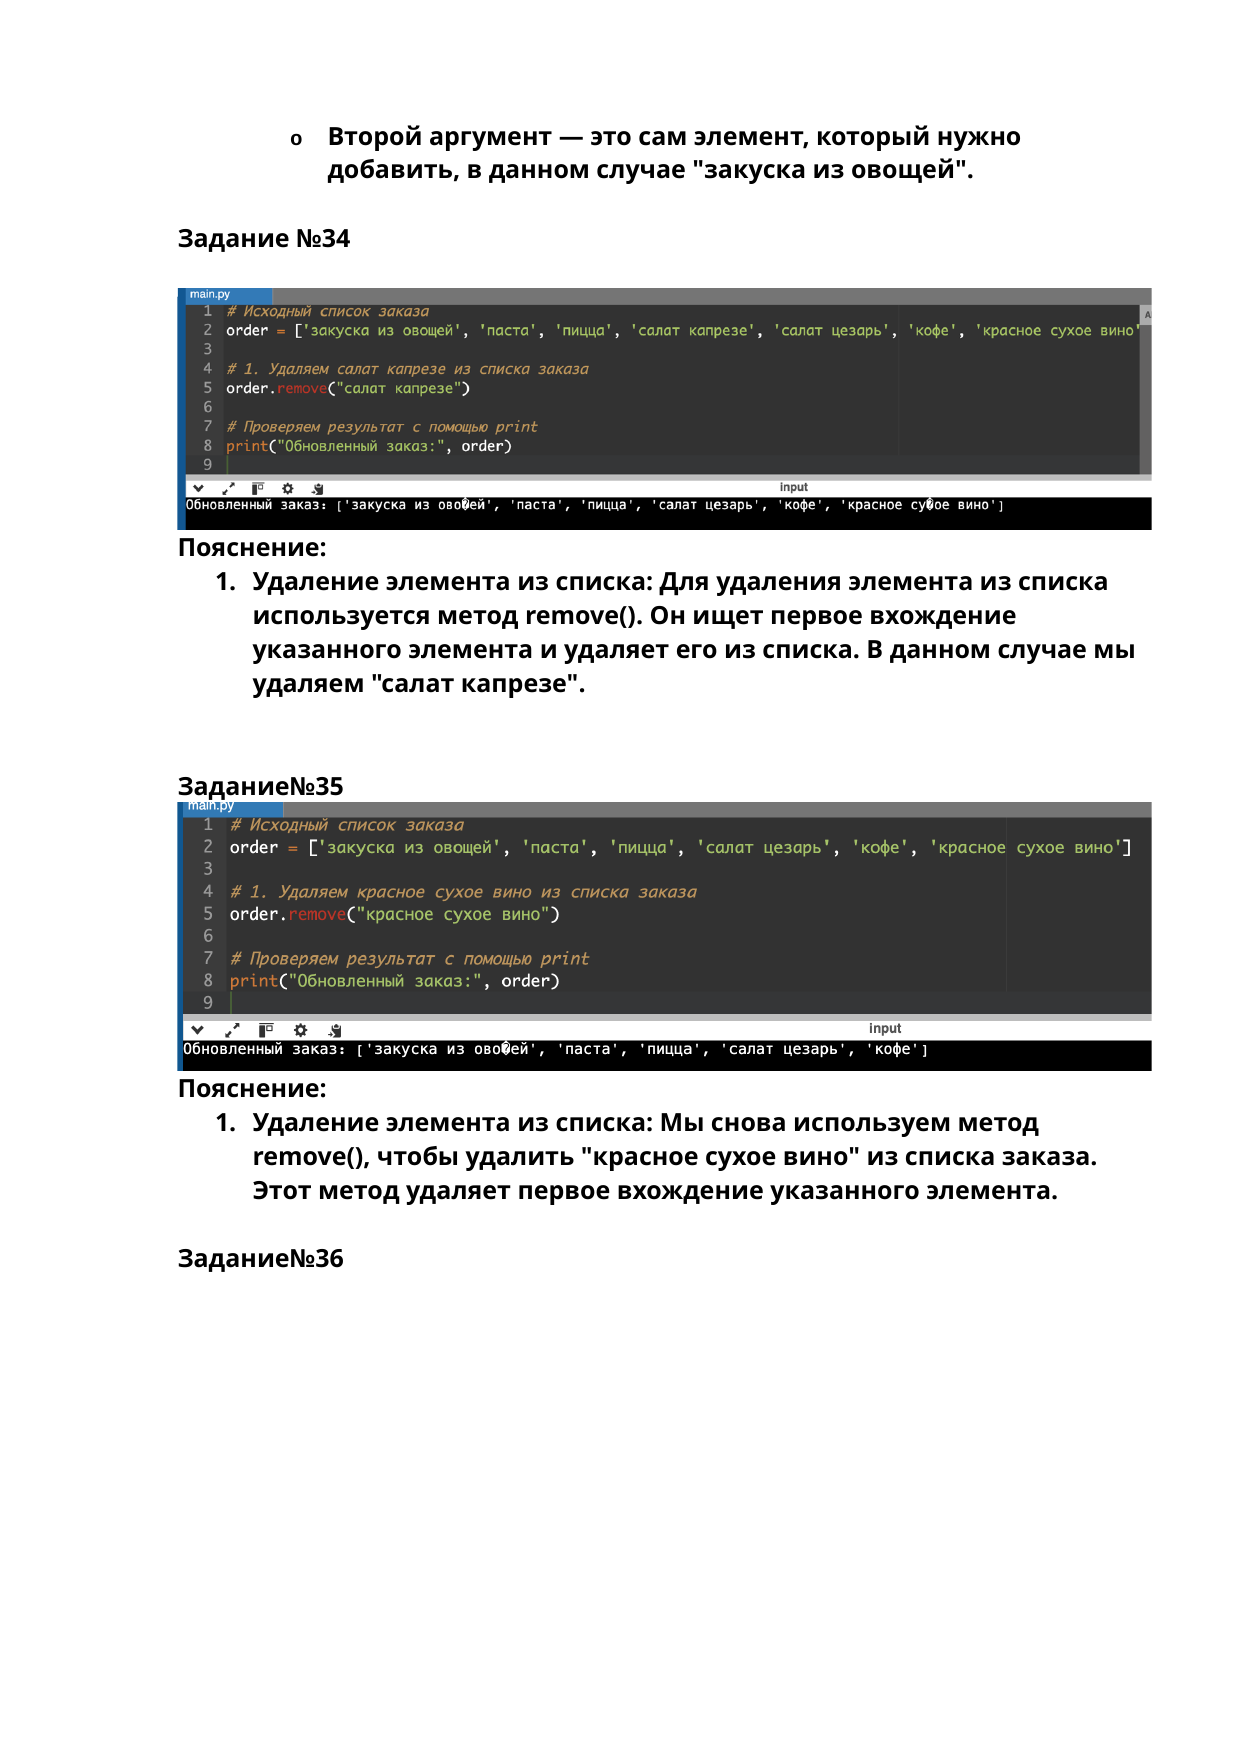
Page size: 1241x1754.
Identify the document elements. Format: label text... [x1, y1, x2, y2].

text Пояснение: [177, 1071, 1152, 1104]
list Удаление элемента из списка: Мы снова используем метод remove(), чтобы удалить "красное сухое вино" из списка заказа. Этот метод удаляет первое вхождение указанного элемента. [215, 1104, 1152, 1207]
list Удаление элемента из списка: Для удаления элемента из списка используется метод remove(). Он ищет первое вхождение указанного элемента и удаляет его из списка. В данном случае мы удаляем "салат капрезе". [215, 564, 1152, 700]
picture [177, 288, 1152, 530]
text Задание№36 [177, 1241, 1152, 1275]
text Задание №34 [177, 220, 1152, 254]
picture [177, 802, 1152, 1071]
text Пояснение: [177, 530, 1152, 564]
list Второй аргумент — это сам элемент, который нужно добавить, в данном случае "закуска из овощей". [290, 118, 1152, 186]
text Задание№35 [177, 768, 1152, 802]
